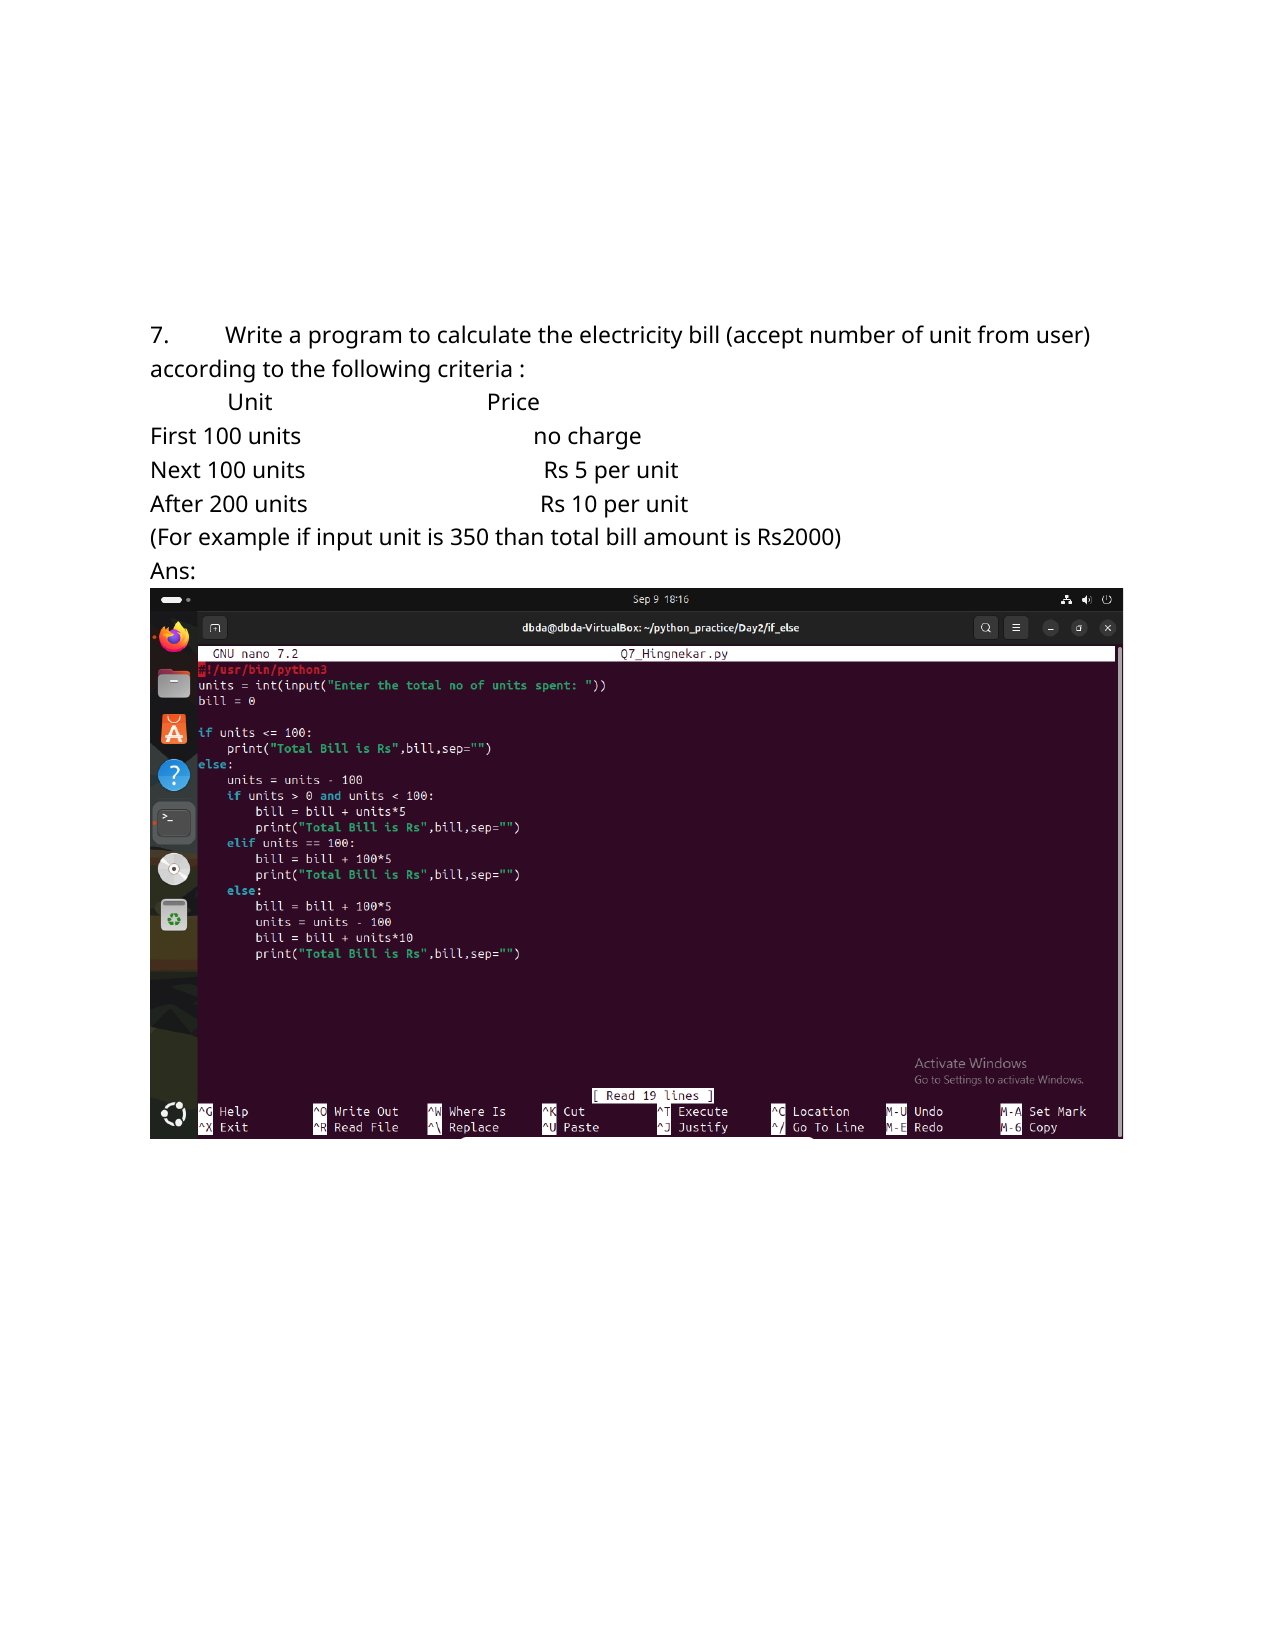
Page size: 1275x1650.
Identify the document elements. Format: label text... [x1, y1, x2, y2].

text 7. Write a program to calculate the electricity bill (accept number of unit from user) according to the following criteria : [150, 319, 1125, 384]
text Unit Price [150, 386, 1125, 417]
text (For example if input unit is 350 than total bill amount is Rs2000) [150, 521, 1125, 552]
text After 200 units Rs 10 per unit [150, 487, 1125, 519]
picture [150, 588, 1124, 1139]
text Next 100 units Rs 5 per unit [150, 454, 1125, 485]
text First 100 units no charge [150, 420, 1125, 451]
text Ans: [150, 555, 1125, 586]
